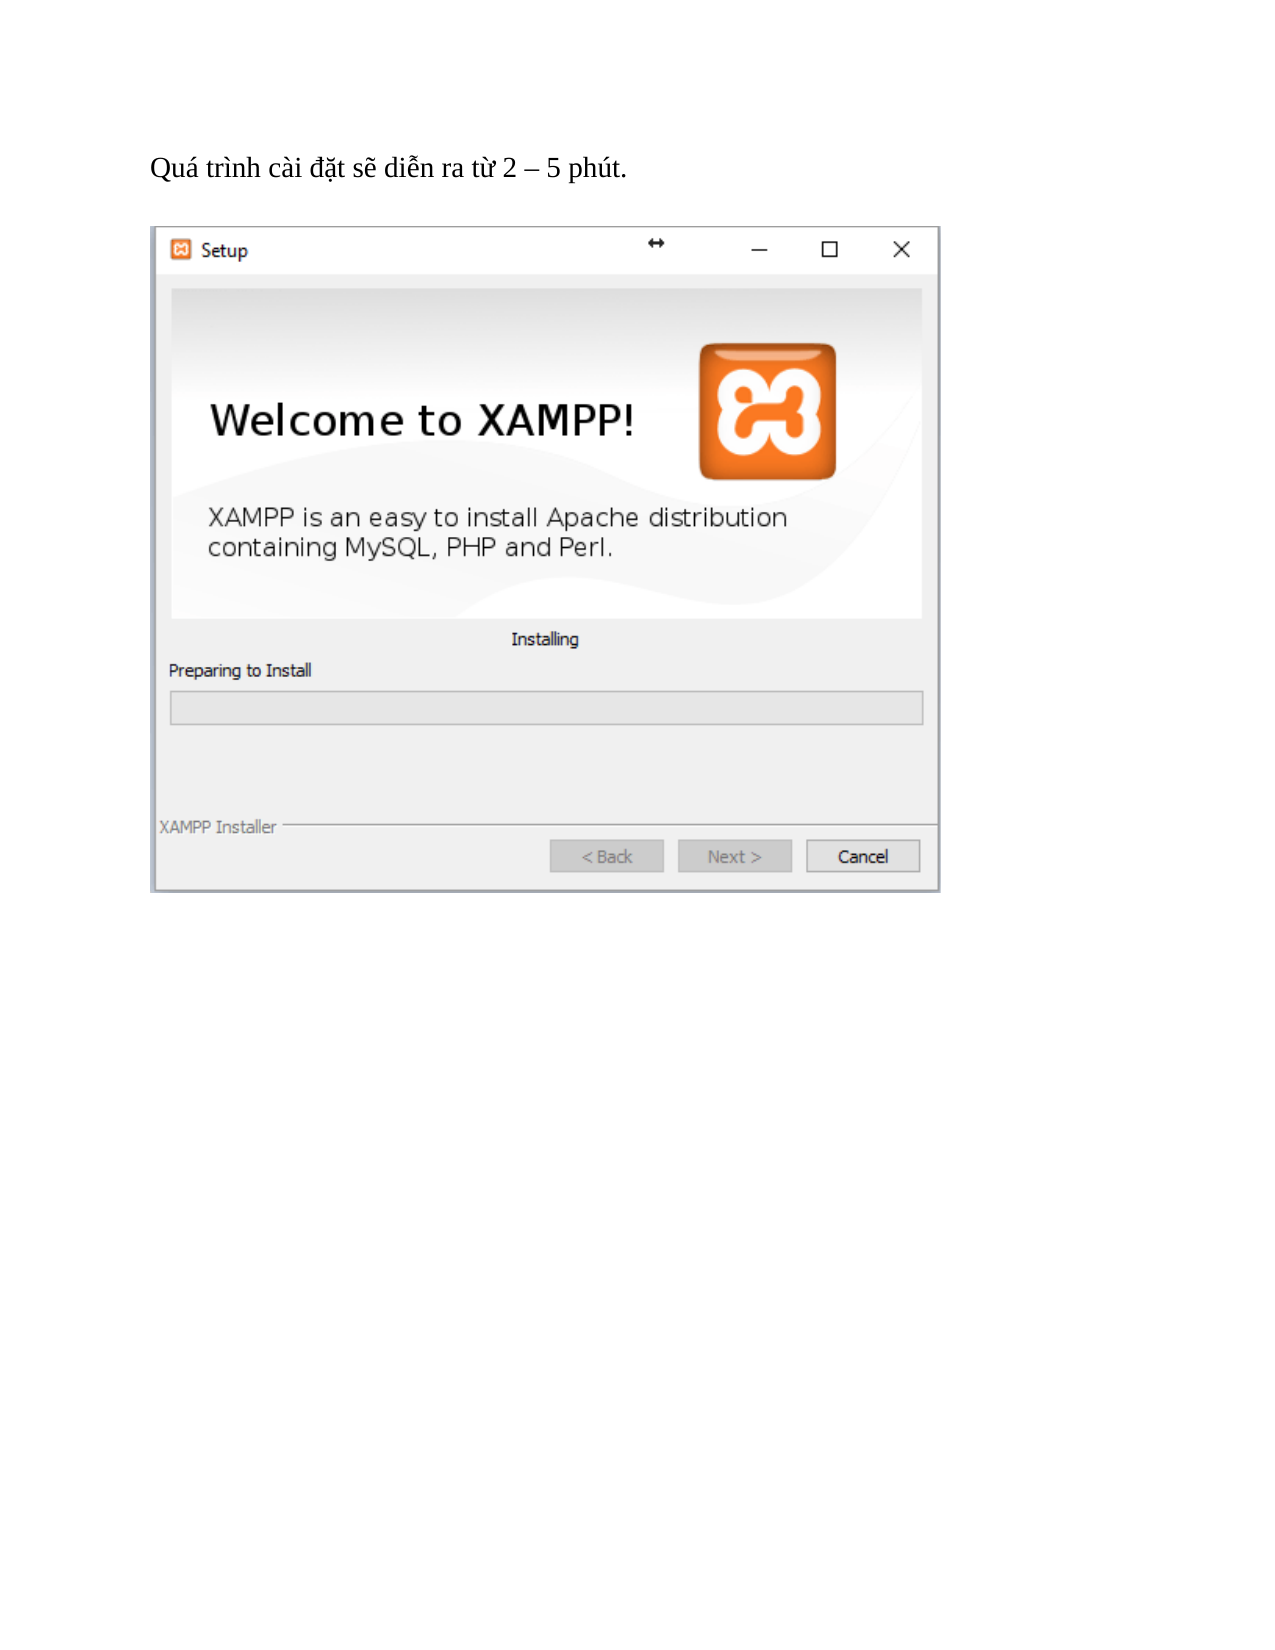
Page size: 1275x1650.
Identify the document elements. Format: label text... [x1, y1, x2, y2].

picture [150, 226, 941, 893]
text Quá trình cài đặt sẽ diễn ra từ 2 – 5 phút. [150, 150, 1125, 183]
